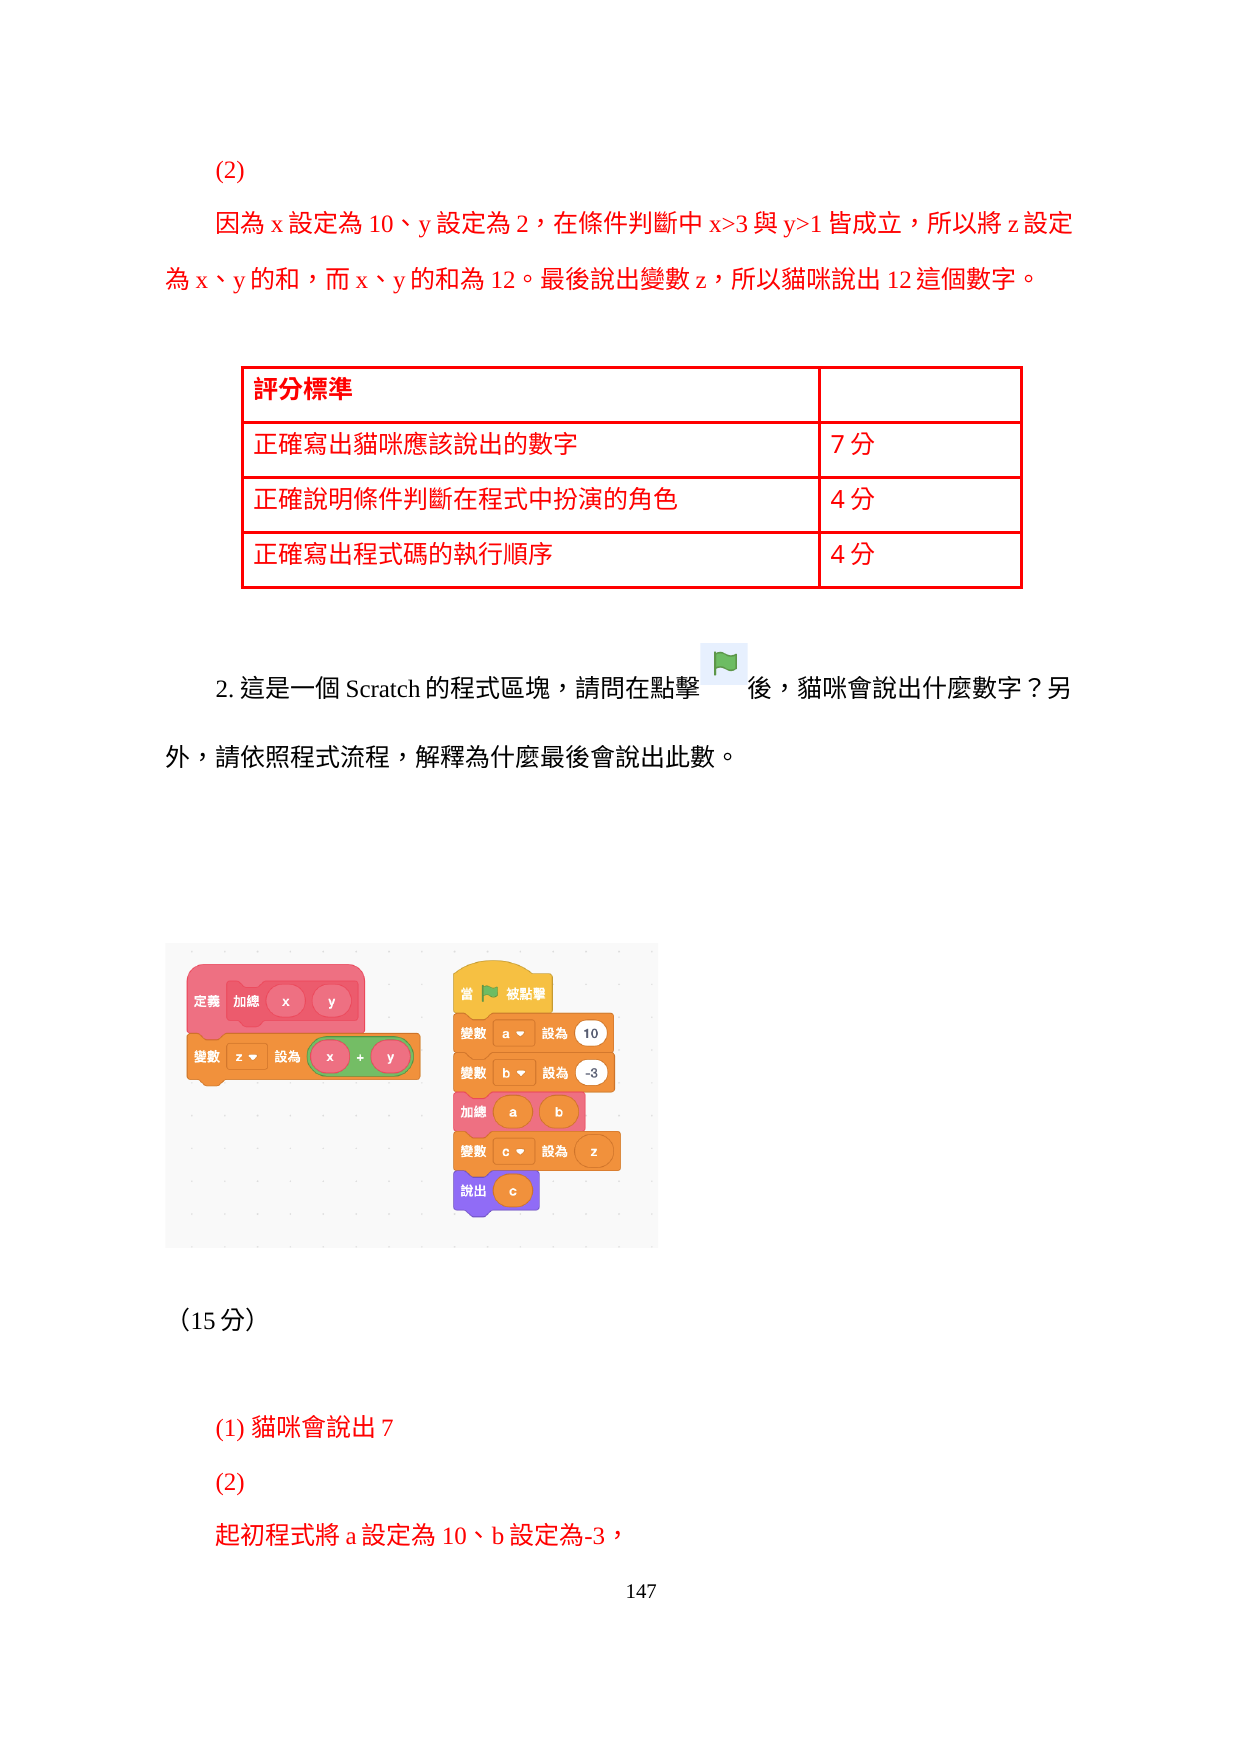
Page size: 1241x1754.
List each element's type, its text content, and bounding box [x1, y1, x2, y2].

table_cell 正確寫出貓咪應該說出的數字 [244, 424, 818, 476]
table_header [821, 369, 1020, 421]
table_header 評分標準 [244, 369, 818, 421]
text 起初程式將a設定為10、b設定為-3， [165, 1515, 1075, 1552]
text 2. 這是一個Scratch的程式區塊，請問在點擊後，貓咪會說出什麼數字？另外，請依照程式流程，解釋為什麼最後會說出此數。 （15分） [165, 643, 1075, 1337]
picture [700, 643, 748, 685]
text 因為x設定為10、y設定為2，在條件判斷中x>3與y>1皆成立，所以將z設定為x、y的和，而x、y的和為12。最後說出變數z，所以貓咪說出12這個數字。 [165, 202, 1075, 296]
text (2) [165, 1463, 1075, 1500]
text (1) 貓咪會說出7 [165, 1407, 1075, 1445]
picture [165, 943, 659, 1248]
table_cell 4分 [821, 534, 1020, 586]
table_cell 正確說明條件判斷在程式中扮演的角色 [244, 479, 818, 531]
table_cell 正確寫出程式碼的執行順序 [244, 534, 818, 586]
table_cell 7分 [821, 424, 1020, 476]
table_cell 4分 [821, 479, 1020, 531]
text (2) [165, 151, 1075, 188]
